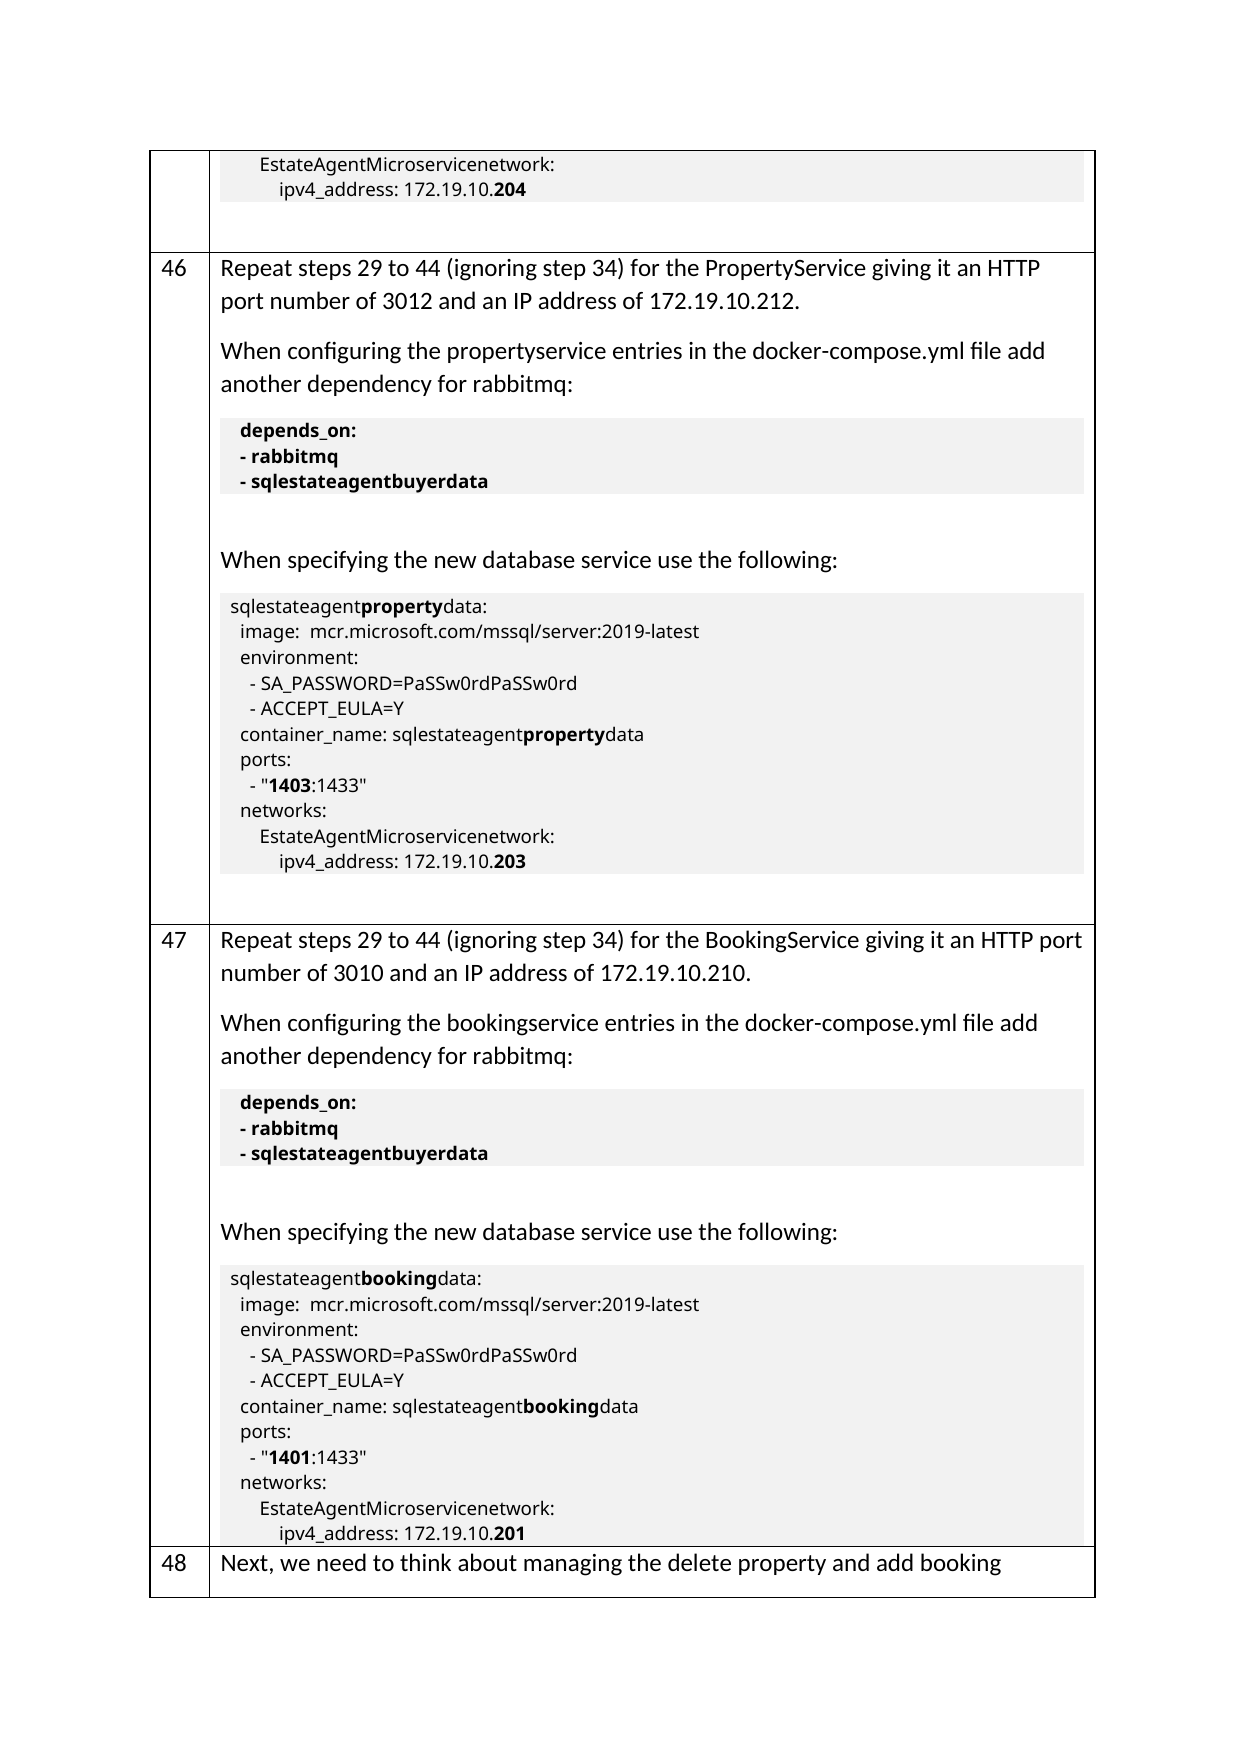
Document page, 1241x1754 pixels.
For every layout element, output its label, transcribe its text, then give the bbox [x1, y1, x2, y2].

table_header 45 [151, 151, 209, 252]
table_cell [210, 1547, 1094, 1597]
table_cell Repeat steps 29 to 44 (ignoring step 34) for the PropertyService giving it an HTTP port number of 3012 and an IP address of 172.19.10.212. When configuring the propertyservice entries in the docker-compose.yml file add another dependency for rabbitmq: depends_on: - rabbitmq - sqlestateagentbuyerdata When specifying the new database service use the following: sqlestateagentpropertydata: image: mcr.microsoft.com/mssql/server:2019-latest environment: - SA_PASSWORD=PaSSw0rdPaSSw0rd - ACCEPT_EULA=Y container_name: sqlestateagentpropertydata ports: - "1403:1433" networks: EstateAgentMicroservicenetwork: ipv4_address: 172.19.10.203 [210, 253, 1094, 923]
table_cell 48 [151, 1547, 209, 1597]
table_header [210, 151, 1094, 252]
table_cell Repeat steps 29 to 44 (ignoring step 34) for the BookingService giving it an HTTP port number of 3010 and an IP address of 172.19.10.210. When configuring the bookingservice entries in the docker-compose.yml file add another dependency for rabbitmq: depends_on: - rabbitmq - sqlestateagentbuyerdata When specifying the new database service use the following: sqlestateagentbookingdata: image: mcr.microsoft.com/mssql/server:2019-latest environment: - SA_PASSWORD=PaSSw0rdPaSSw0rd - ACCEPT_EULA=Y container_name: sqlestateagentbookingdata ports: - "1401:1433" networks: EstateAgentMicroservicenetwork: ipv4_address: 172.19.10.201 [210, 925, 1094, 1546]
table_cell 46 [151, 253, 209, 923]
table_cell 47 [151, 925, 209, 1546]
